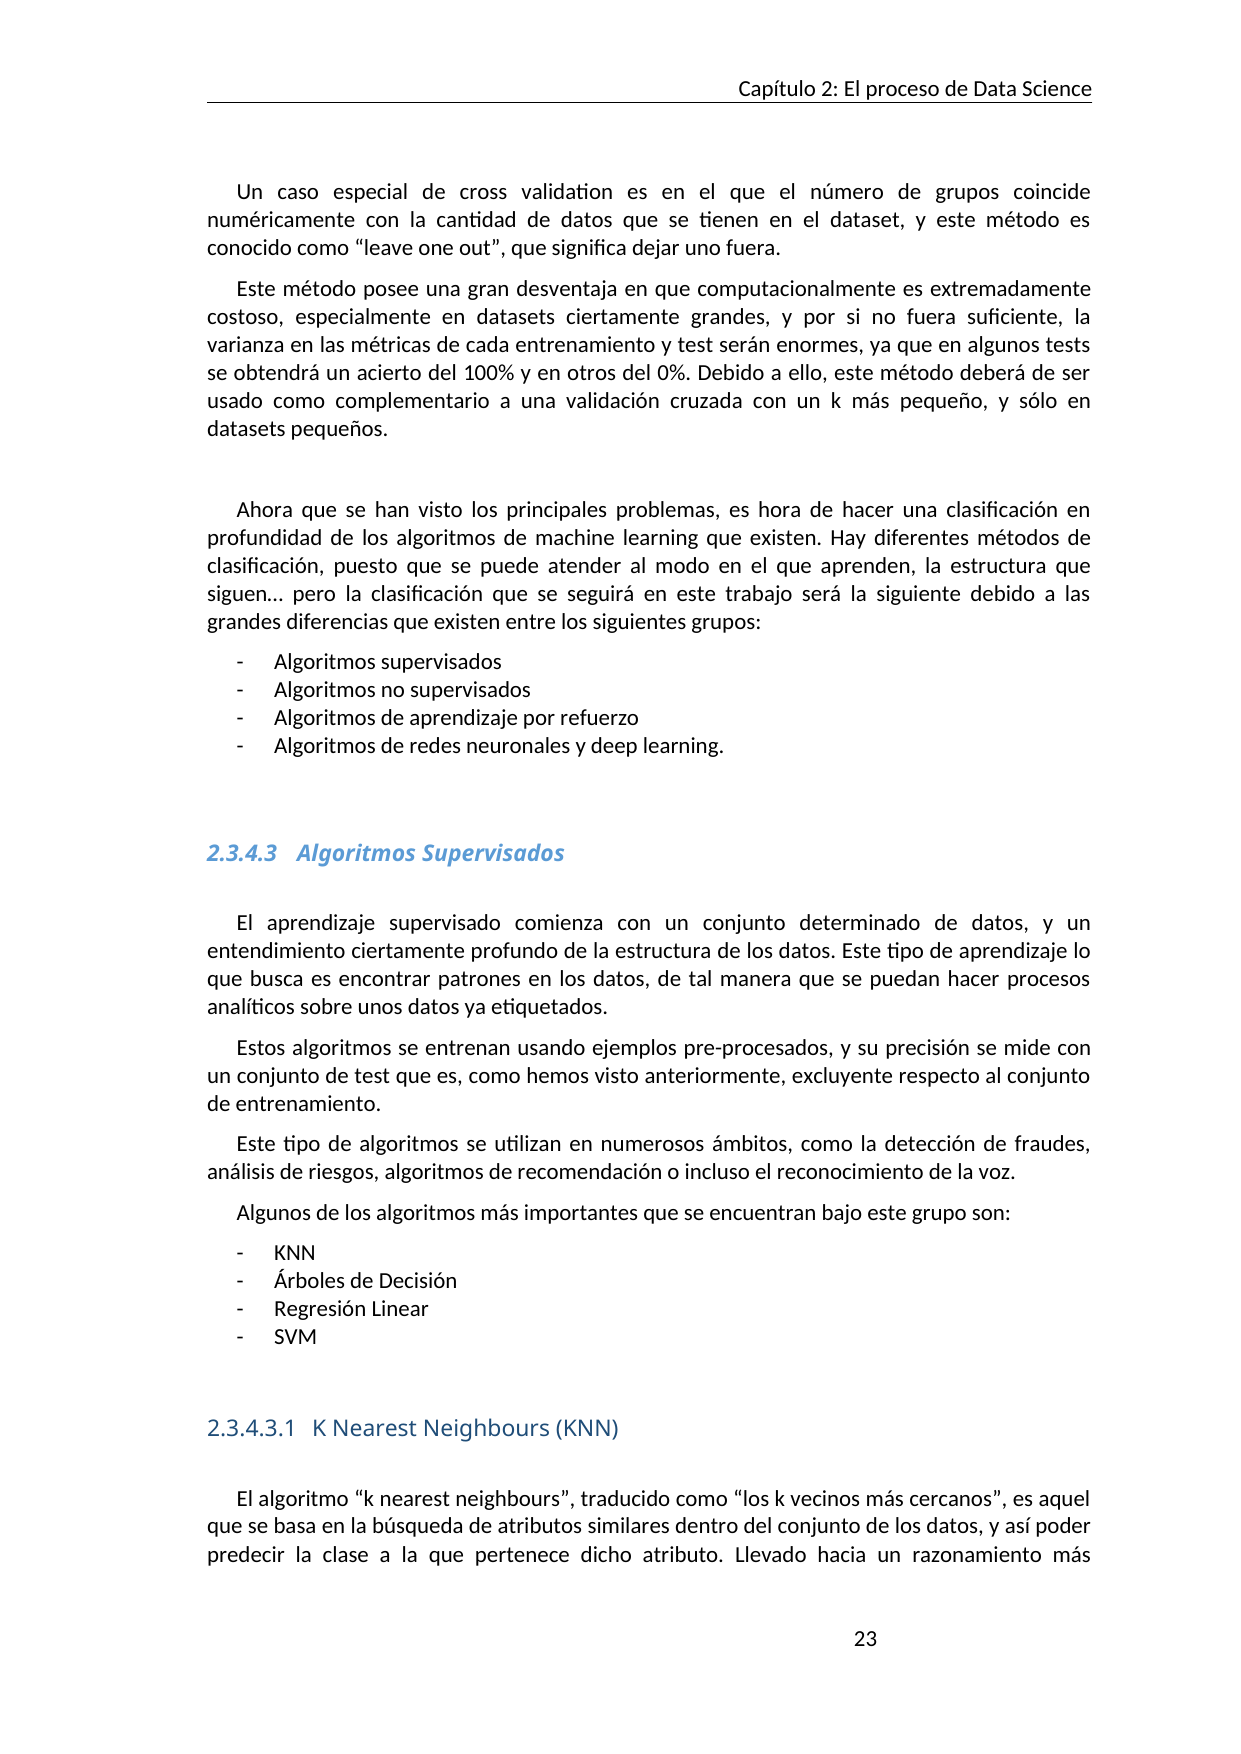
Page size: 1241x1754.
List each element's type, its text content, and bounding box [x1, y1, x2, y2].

text Algunos de los algoritmos más importantes que se encuentran bajo este grupo son: [207, 1198, 1092, 1226]
text Un caso especial de cross validation es en el que el número de grupos coincide numéricamente con la cantidad de datos que se tienen en el dataset, y este método es conocido como “leave one out”, que significa dejar uno fuera. [207, 177, 1092, 261]
list Algoritmos de redes neuronales y deep learning. [236, 732, 1092, 759]
list SVM [236, 1322, 1092, 1351]
text Este tipo de algoritmos se utilizan en numerosos ámbitos, como la detección de fraudes, análisis de riesgos, algoritmos de recomendación o incluso el reconocimiento de la voz. [207, 1129, 1092, 1185]
list Árboles de Decisión [236, 1266, 1092, 1294]
list KNN [236, 1238, 1092, 1266]
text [207, 1484, 1092, 1568]
list Algoritmos no supervisados [236, 676, 1092, 703]
text Este método posee una gran desventaja en que computacionalmente es extremadamente costoso, especialmente en datasets ciertamente grandes, y por si no fuera suficiente, la varianza en las métricas de cada entrenamiento y test serán enormes, ya que en algunos tests se obtendrá un acierto del 100% y en otros del 0%. Debido a ello, este método deberá de ser usado como complementario a una validación cruzada con un k más pequeño, y sólo en datasets pequeños. [207, 274, 1092, 442]
list Algoritmos de aprendizaje por refuerzo [236, 703, 1092, 732]
list Regresión Linear [236, 1294, 1092, 1322]
subtitle Algoritmos Supervisados [207, 836, 1092, 868]
text Estos algoritmos se entrenan usando ejemplos pre-procesados, y su precisión se mide con un conjunto de test que es, como hemos visto anteriormente, excluyente respecto al conjunto de entrenamiento. [207, 1033, 1092, 1117]
text El aprendizaje supervisado comienza con un conjunto determinado de datos, y un entendimiento ciertamente profundo de la estructura de los datos. Este tipo de aprendizaje lo que busca es encontrar patrones en los datos, de tal manera que se puedan hacer procesos analíticos sobre unos datos ya etiquetados. [207, 908, 1092, 1020]
subtitle K Nearest Neighbours (KNN) [207, 1412, 1092, 1443]
list Algoritmos supervisados [236, 647, 1092, 676]
text Ahora que se han visto los principales problemas, es hora de hacer una clasificación en profundidad de los algoritmos de machine learning que existen. Hay diferentes métodos de clasificación, puesto que se puede atender al modo en el que aprenden, la estructura que siguen… pero la clasificación que se seguirá en este trabajo será la siguiente debido a las grandes diferencias que existen entre los siguientes grupos: [207, 495, 1092, 635]
